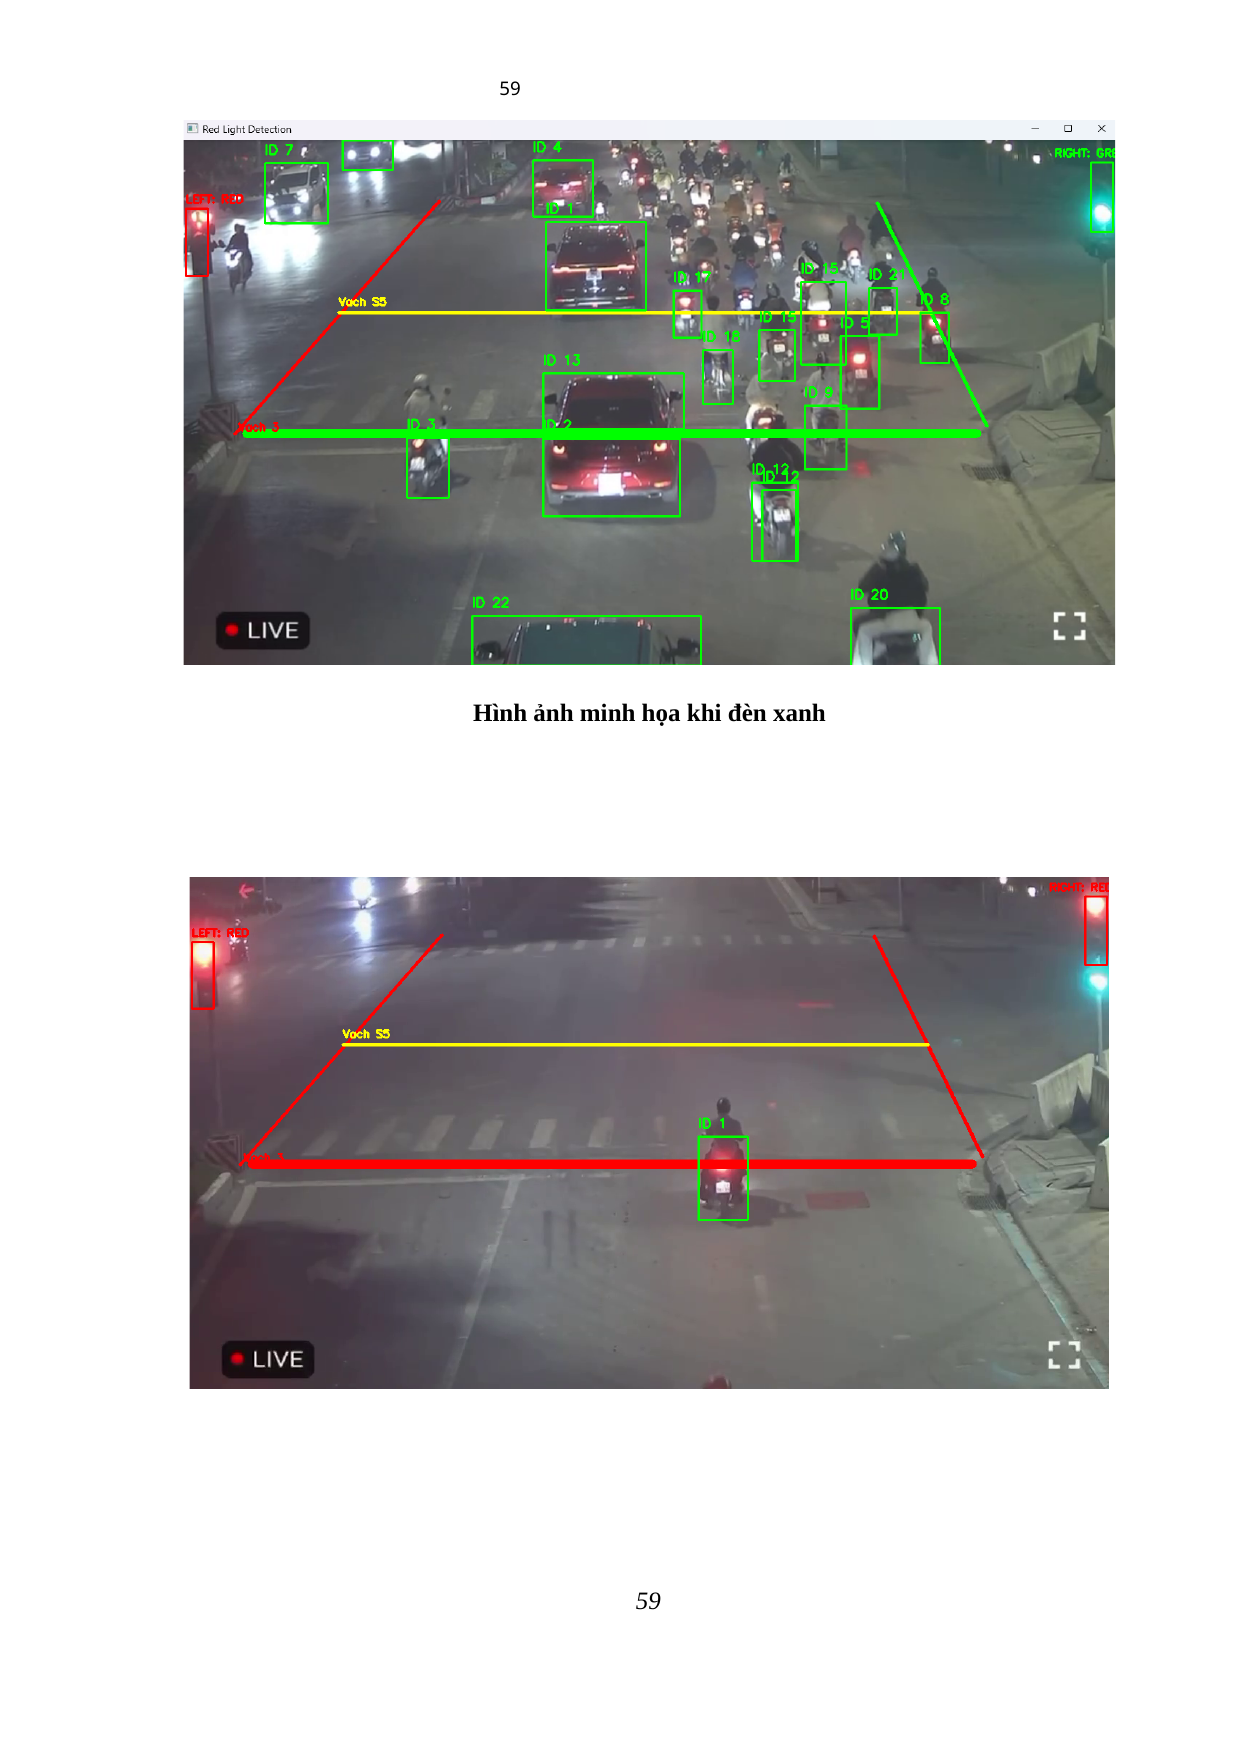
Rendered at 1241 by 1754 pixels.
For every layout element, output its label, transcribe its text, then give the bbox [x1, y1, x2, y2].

text Hình ảnh minh họa khi đèn xanh [177, 698, 1121, 727]
picture [183, 120, 1116, 665]
picture [189, 877, 1109, 1389]
